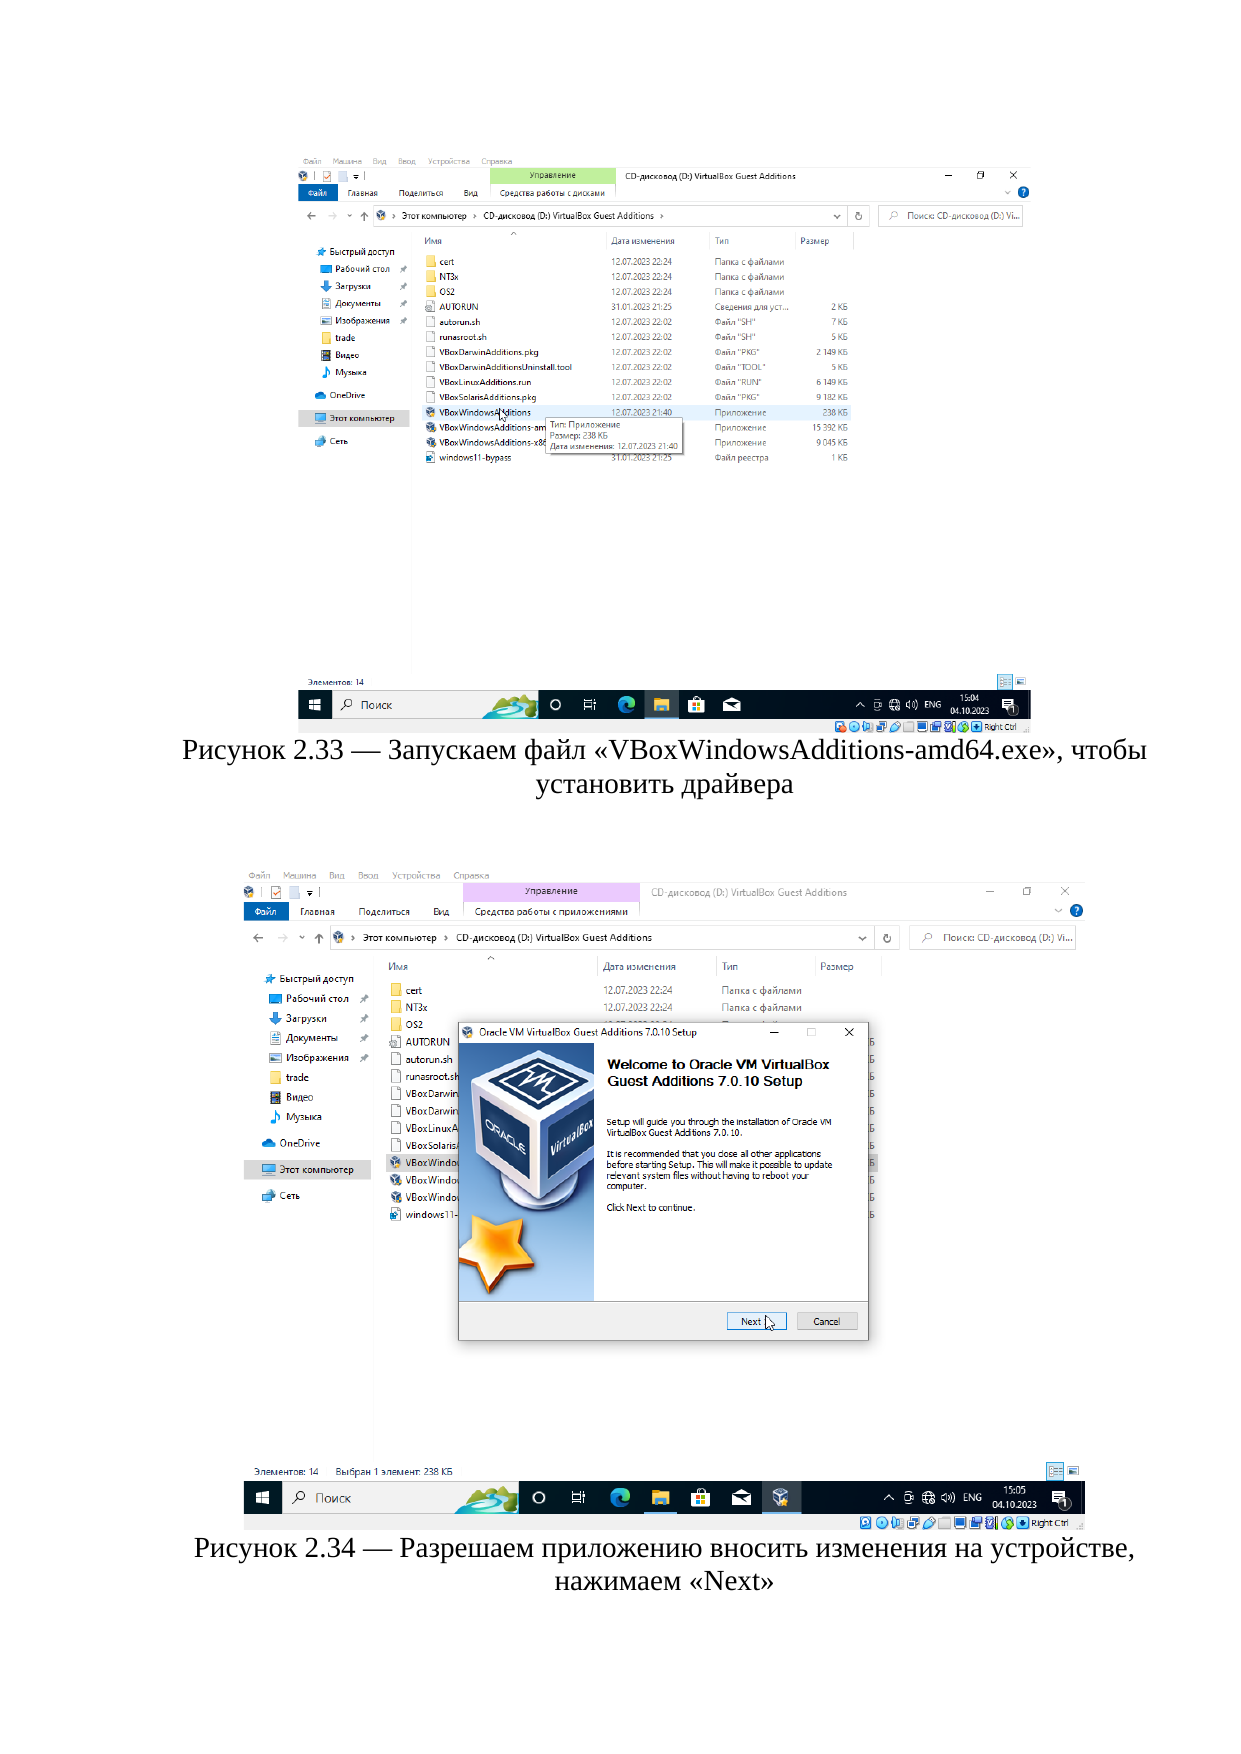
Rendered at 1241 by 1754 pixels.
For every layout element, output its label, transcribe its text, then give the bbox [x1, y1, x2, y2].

picture [298, 151, 1031, 733]
text Рисунок 2.33 — Запускаем файл «VBoxWindowsAdditions-amd64.exe», чтобы установить драйвера [177, 732, 1152, 799]
text Рисунок 2.34 — Разрешаем приложению вносить изменения на устройстве, нажимаем «Next» [177, 1530, 1152, 1597]
picture [243, 866, 1085, 1530]
